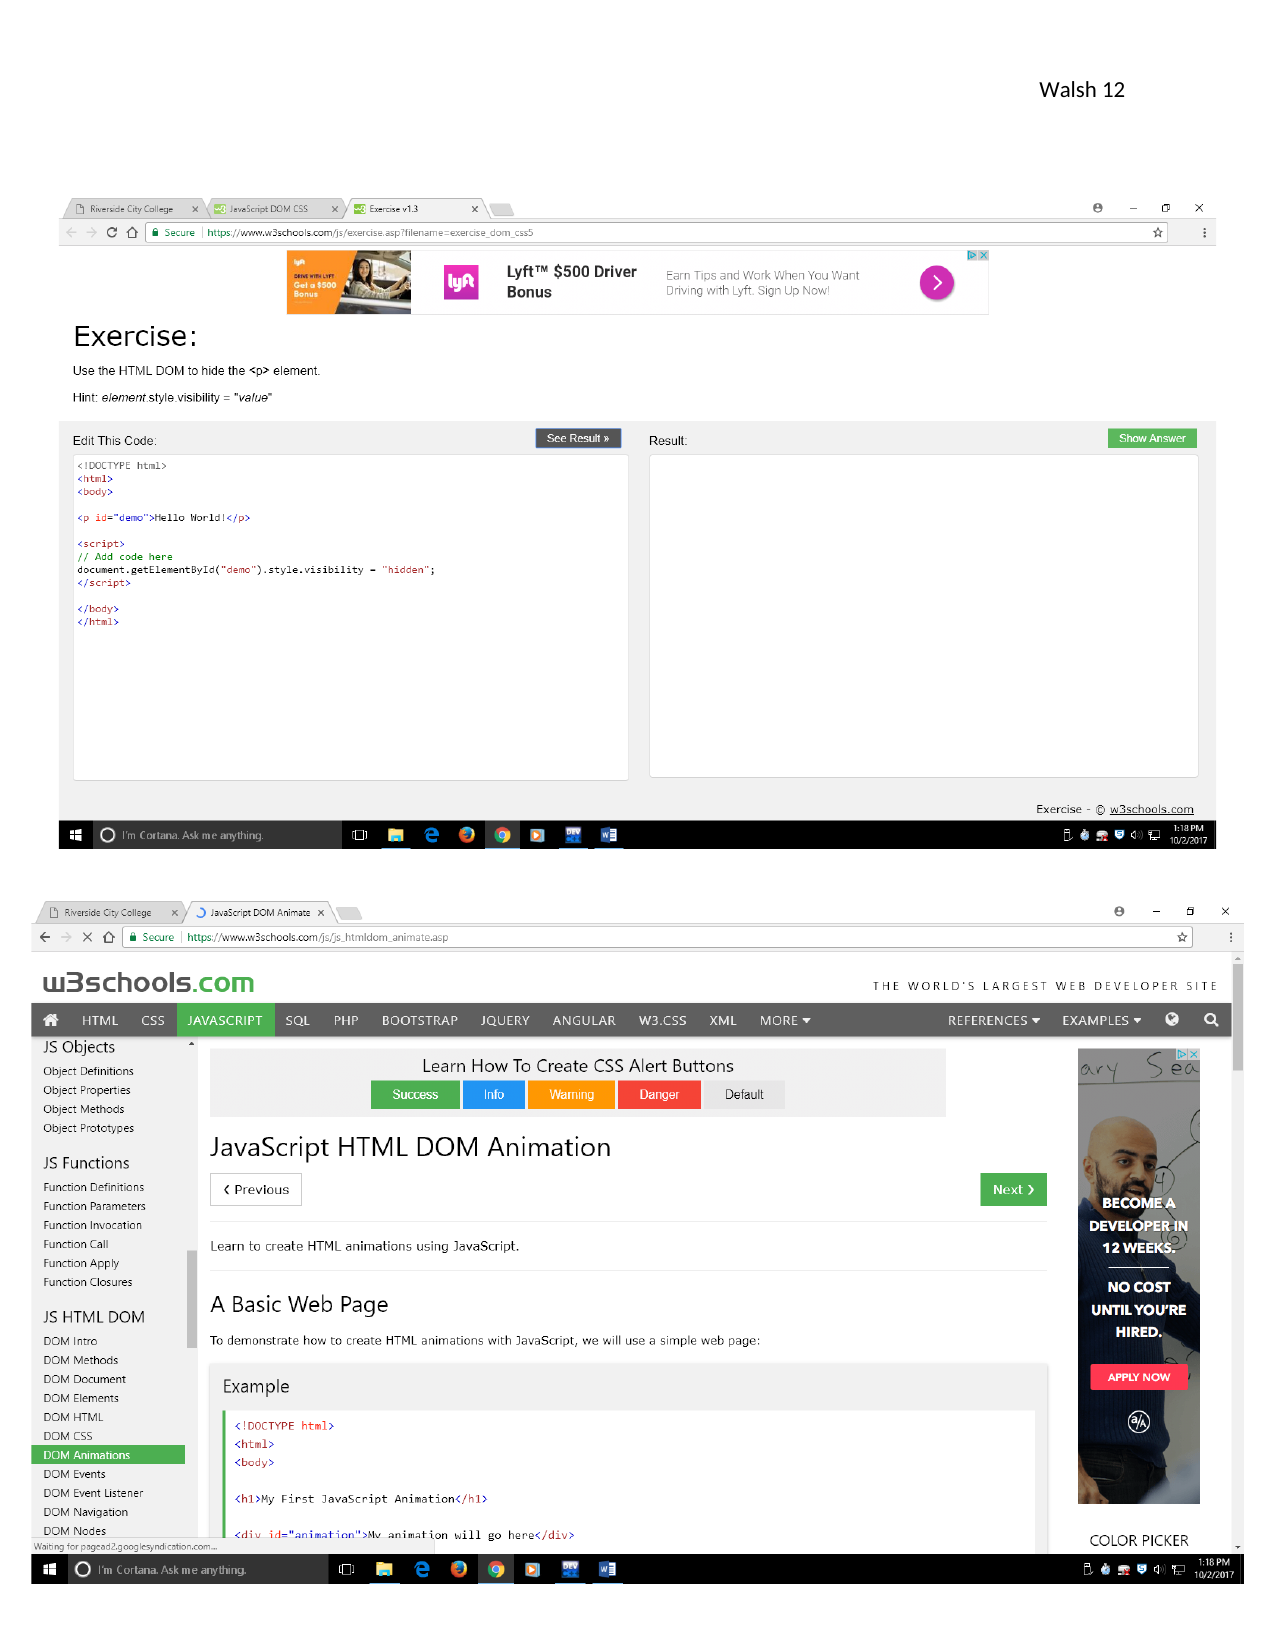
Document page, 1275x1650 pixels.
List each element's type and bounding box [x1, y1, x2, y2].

picture [58, 198, 1217, 849]
picture [31, 901, 1244, 1584]
